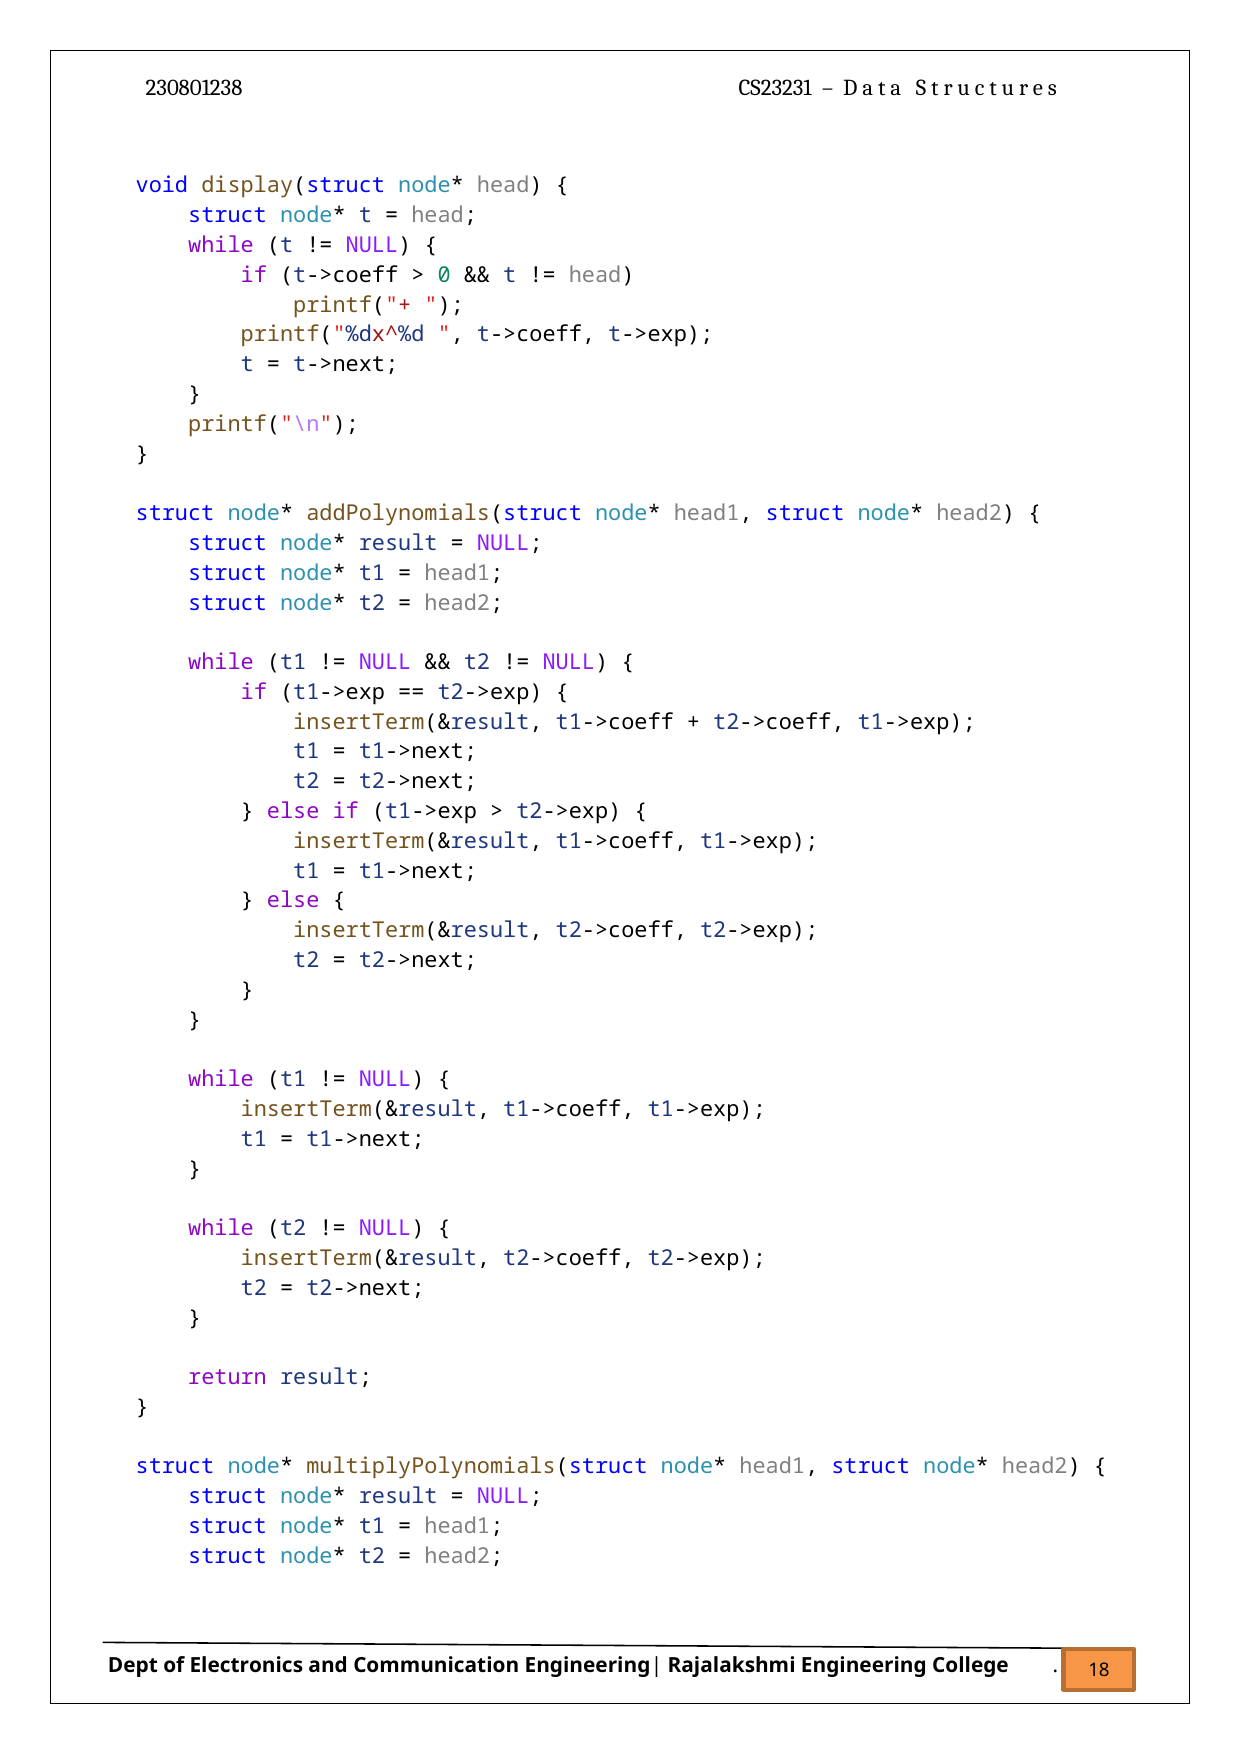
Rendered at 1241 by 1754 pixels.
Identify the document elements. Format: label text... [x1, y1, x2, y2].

text } [135, 1301, 1136, 1331]
text t1 = t1->next; [135, 1123, 1136, 1152]
text return result; [135, 1361, 1136, 1391]
text struct node* result = NULL; [135, 1480, 1136, 1510]
text insertTerm(&result, t1->coeff, t1->exp); [135, 825, 1136, 854]
text t2 = t2->next; [135, 944, 1136, 974]
text insertTerm(&result, t1->coeff, t1->exp); [135, 1093, 1136, 1123]
text struct node* t = head; [135, 199, 1136, 229]
text while (t != NULL) { [135, 229, 1136, 259]
text printf("\n"); [135, 408, 1136, 437]
text } [135, 1152, 1136, 1182]
text struct node* t1 = head1; [135, 1510, 1136, 1540]
text } else if (t1->exp > t2->exp) { [135, 795, 1136, 825]
text t2 = t2->next; [135, 1272, 1136, 1301]
text t = t->next; [135, 348, 1136, 378]
text struct node* t2 = head2; [135, 586, 1136, 616]
text struct node* t1 = head1; [135, 557, 1136, 586]
text } else { [135, 884, 1136, 914]
text t1 = t1->next; [135, 854, 1136, 884]
text } [135, 1391, 1136, 1421]
text struct node* t2 = head2; [135, 1540, 1136, 1569]
text insertTerm(&result, t1->coeff + t2->coeff, t1->exp); [135, 706, 1136, 735]
text struct node* result = NULL; [135, 527, 1136, 557]
text insertTerm(&result, t2->coeff, t2->exp); [135, 1242, 1136, 1272]
text } [135, 1003, 1136, 1033]
text struct node* multiplyPolynomials(struct node* head1, struct node* head2) { [135, 1450, 1136, 1480]
text void display(struct node* head) { [135, 169, 1136, 199]
text struct node* addPolynomials(struct node* head1, struct node* head2) { [135, 497, 1136, 527]
text if (t1->exp == t2->exp) { [135, 676, 1136, 706]
text } [135, 378, 1136, 408]
text printf("+ "); [135, 288, 1136, 318]
text } [135, 437, 1136, 467]
text t2 = t2->next; [135, 765, 1136, 795]
text while (t1 != NULL) { [135, 1063, 1136, 1093]
text } [135, 974, 1136, 1003]
text while (t1 != NULL && t2 != NULL) { [135, 646, 1136, 676]
text insertTerm(&result, t2->coeff, t2->exp); [135, 914, 1136, 944]
text printf("%dx^%d ", t->coeff, t->exp); [135, 318, 1136, 348]
text if (t->coeff > 0 && t != head) [135, 259, 1136, 288]
text t1 = t1->next; [135, 735, 1136, 765]
text while (t2 != NULL) { [135, 1212, 1136, 1242]
